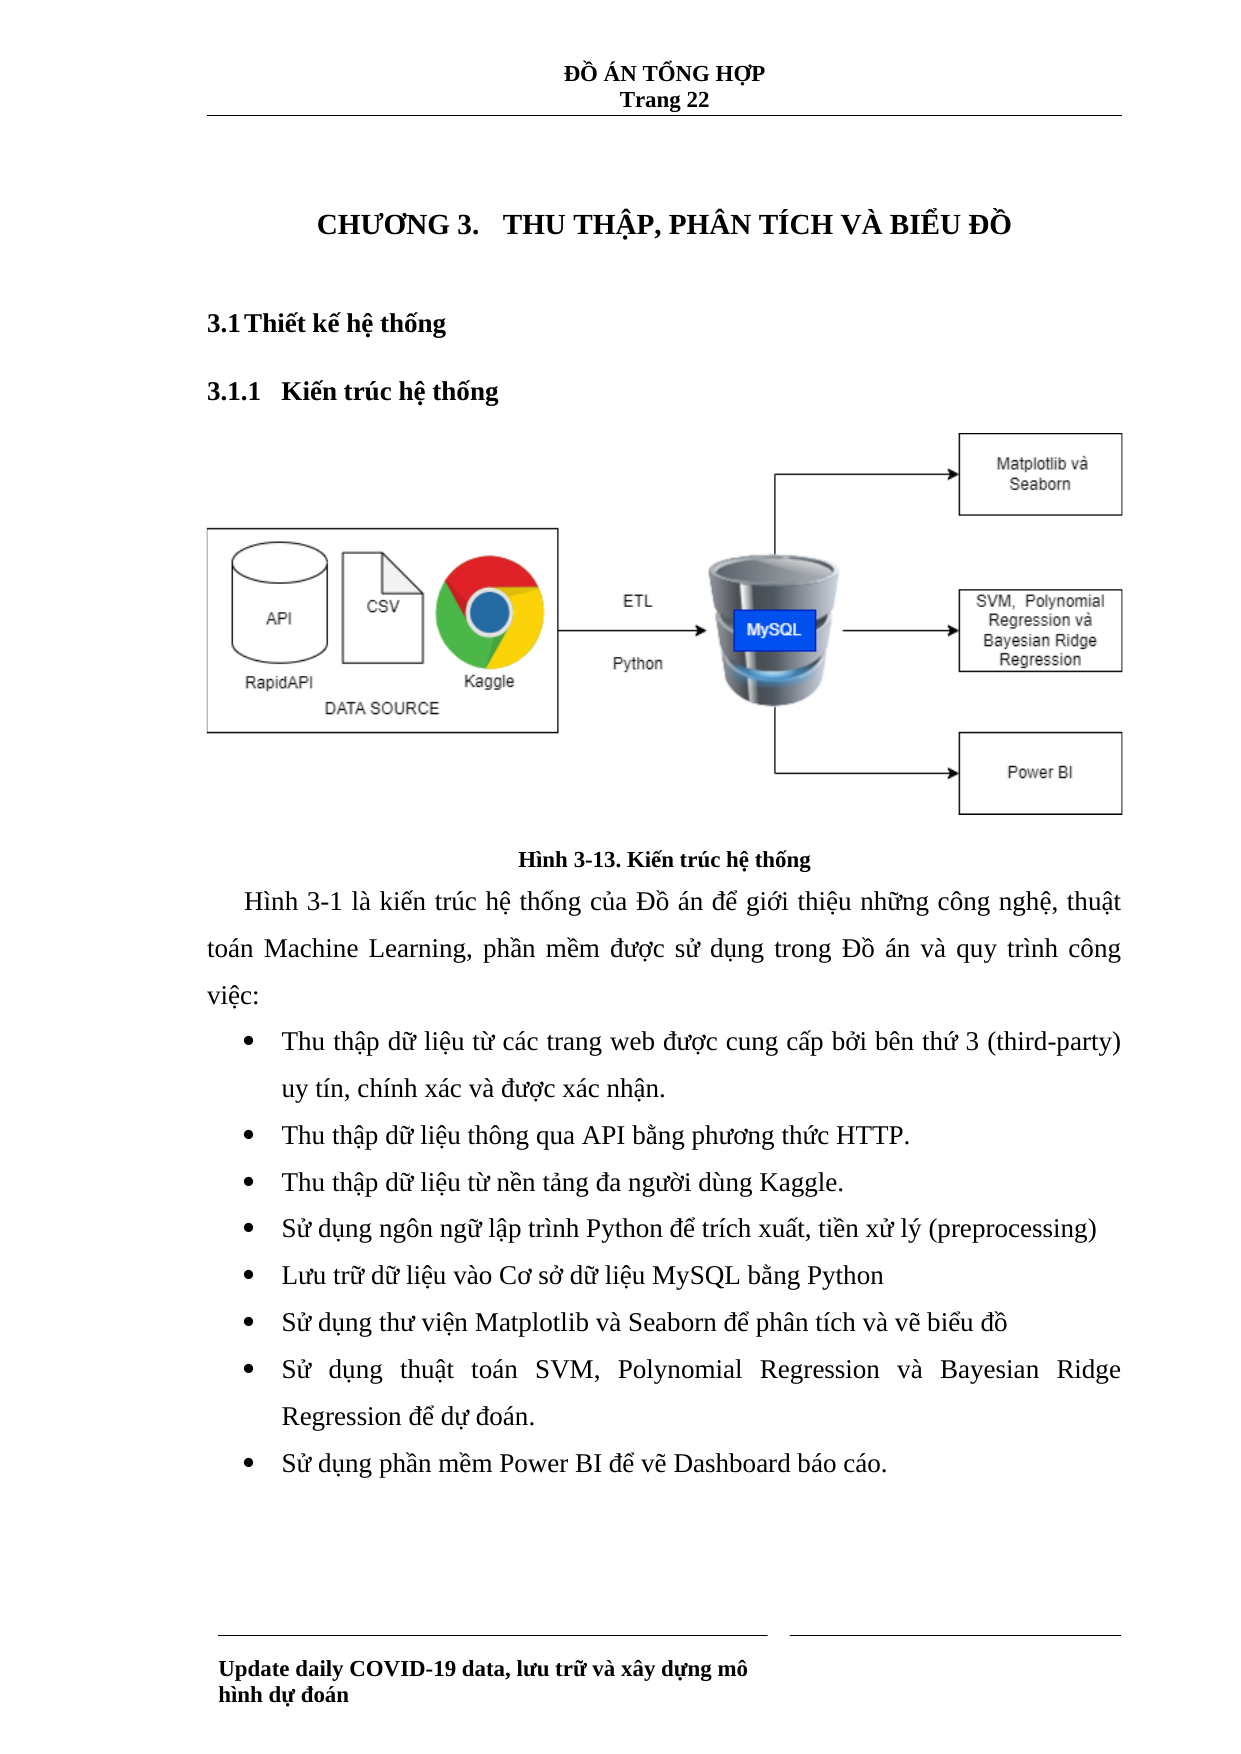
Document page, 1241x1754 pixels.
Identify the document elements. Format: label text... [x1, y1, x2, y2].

subtitle Thiết kế hệ thống [207, 307, 1122, 338]
list Thu thập dữ liệu từ các trang web được cung cấp bởi bên thứ 3 (third-party) uy tín, chính xác và được xác nhận. [244, 1025, 1122, 1103]
list Sử dụng thuật toán SVM, Polynomial Regression và Bayesian Ridge Regression để dự đoán. [244, 1353, 1122, 1431]
list Sử dụng phần mềm Power BI để vẽ Dashboard báo cáo. [244, 1447, 1122, 1478]
subtitle Kiến trúc hệ thống [207, 374, 1122, 406]
text Hình 3-1 là kiến trúc hệ thống của Đồ án để giới thiệu những công nghệ, thuật toán Machine Learning, phần mềm được sử dụng trong Đồ án và quy trình công việc: [207, 885, 1122, 1010]
list Lưu trữ dữ liệu vào Cơ sở dữ liệu MySQL bằng Python [244, 1259, 1122, 1291]
subtitle THU THẬP, PHÂN TÍCH VÀ BIỂU ĐỒ [207, 207, 1122, 240]
picture [206, 433, 1123, 815]
list Thu thập dữ liệu từ nền tảng đa người dùng Kaggle. [244, 1166, 1122, 1197]
list Thu thập dữ liệu thông qua API bằng phương thức HTTP. [244, 1119, 1122, 1150]
list Sử dụng thư viện Matplotlib và Seaborn để phân tích và vẽ biểu đồ [244, 1306, 1122, 1338]
list Sử dụng ngôn ngữ lập trình Python để trích xuất, tiền xử lý (preprocessing) [244, 1213, 1122, 1244]
